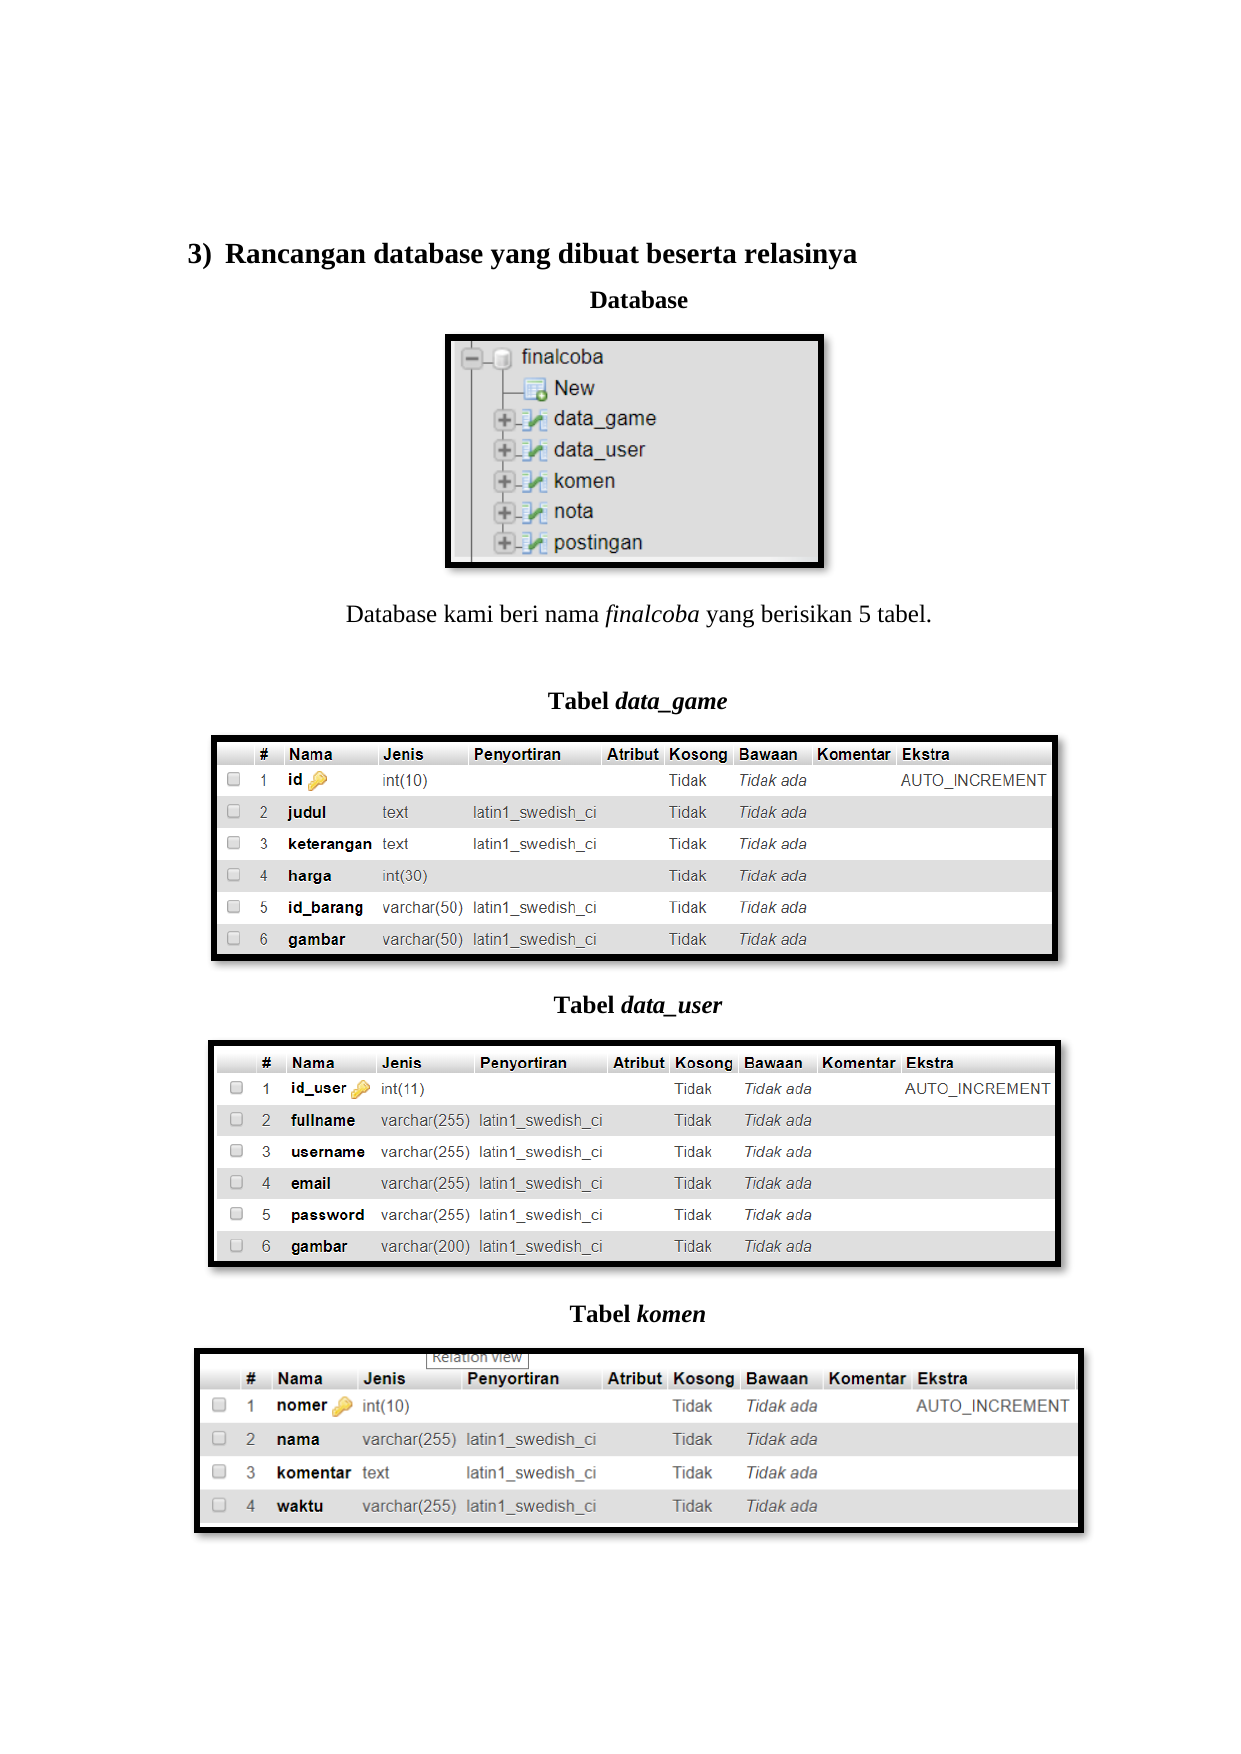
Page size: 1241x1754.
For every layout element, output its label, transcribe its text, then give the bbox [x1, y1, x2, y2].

text Tabel data_user [187, 991, 1090, 1019]
picture [200, 1354, 1078, 1527]
text Database [187, 285, 1090, 313]
picture [451, 341, 818, 562]
picture [214, 1046, 1055, 1261]
picture [217, 742, 1052, 954]
text Database kami beri nama finalcoba yang berisikan 5 tabel. [187, 599, 1090, 628]
list Rancangan database yang dibuat beserta relasinya [187, 237, 1090, 270]
text Tabel komen [187, 1299, 1090, 1327]
text Tabel data_game [187, 686, 1090, 714]
